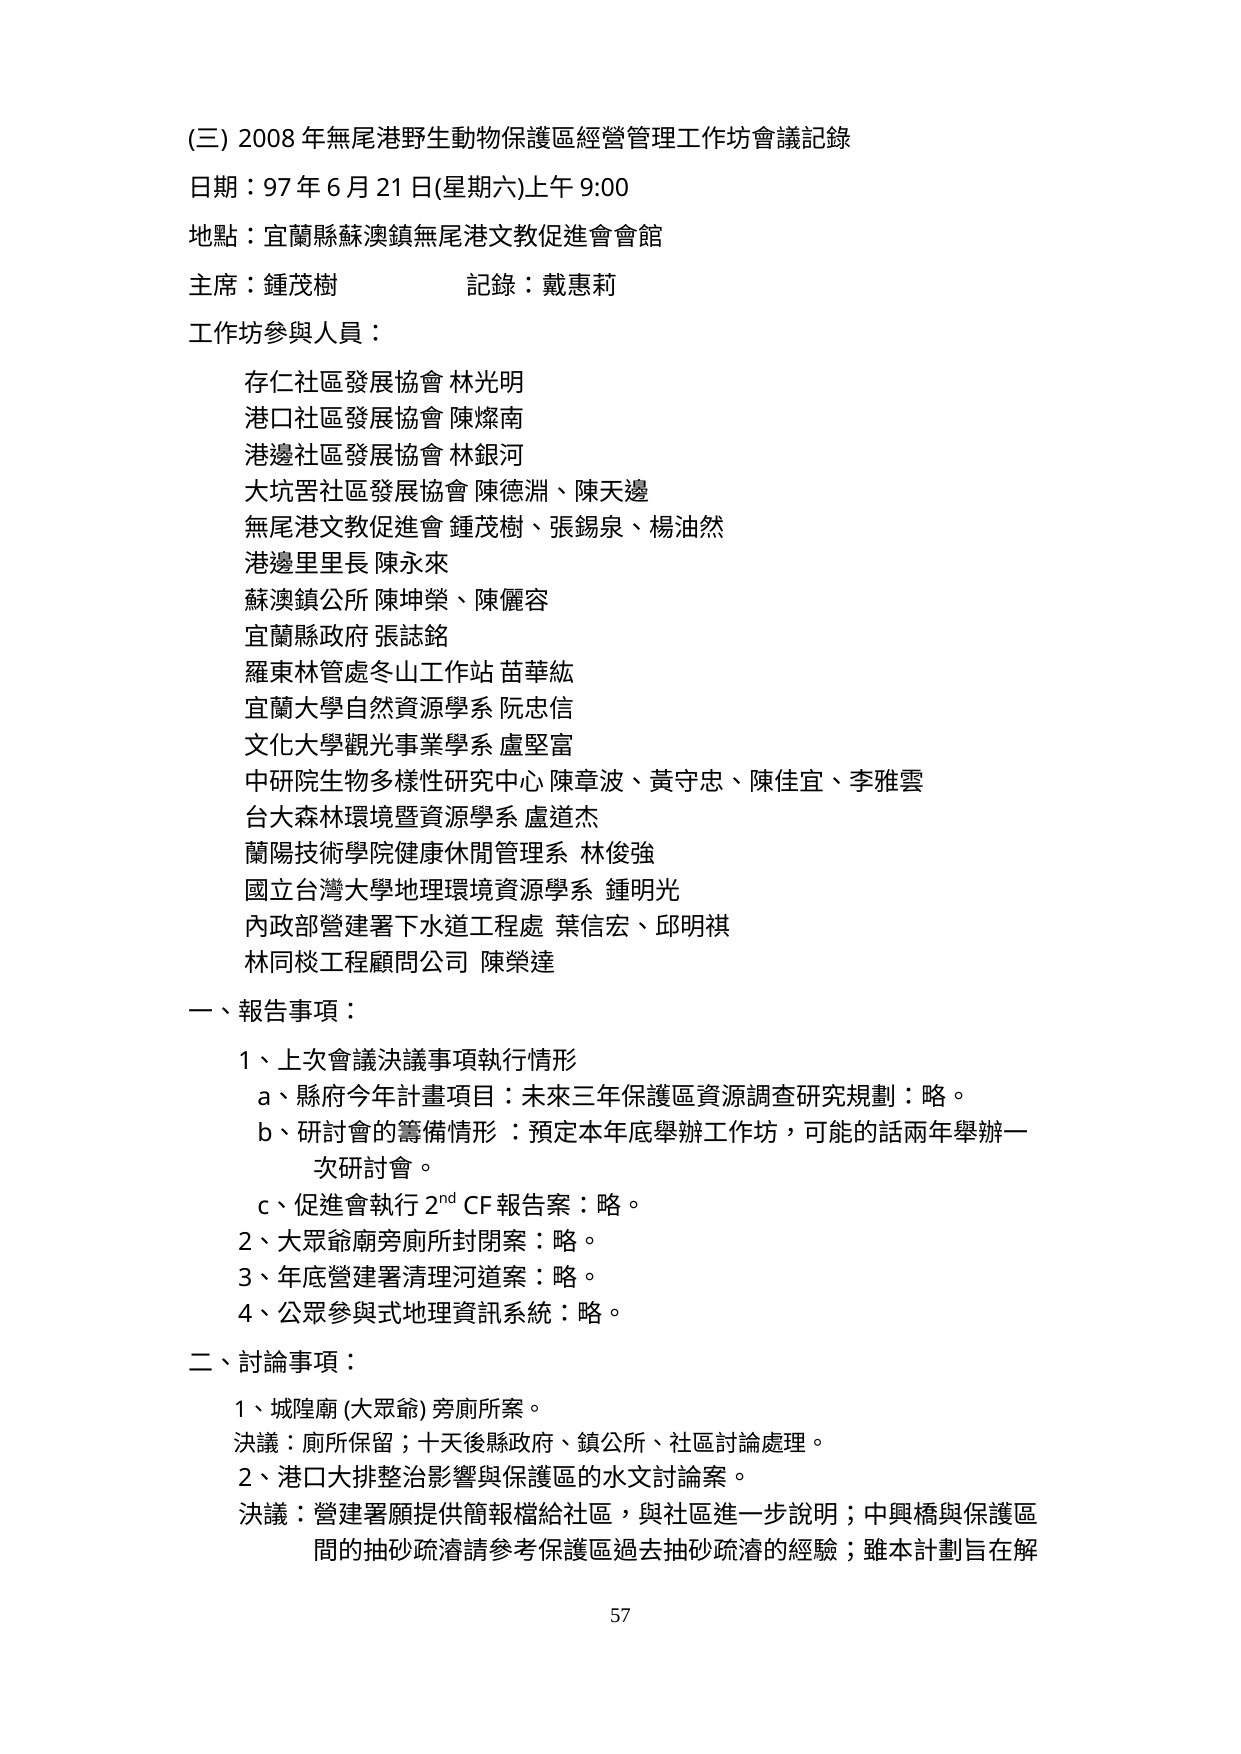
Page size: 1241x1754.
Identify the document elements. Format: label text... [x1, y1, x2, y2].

text 內政部營建署下水道工程處 葉信宏、邱明祺 [236, 906, 1052, 943]
list 1、城隍廟 (大眾爺) 旁廁所案。 [188, 1391, 1052, 1425]
text 林同棪工程顧問公司 陳榮達 [236, 943, 1052, 979]
text 工作坊參與人員： [188, 314, 1052, 350]
text 主席：鍾茂樹 記錄：戴惠莉 [188, 265, 1052, 301]
text 羅東林管處冬山工作站 苗華紘 [236, 653, 1052, 689]
text 3、年底營建署清理河道案：略。 [188, 1258, 1052, 1294]
list 決議：廁所保留；十天後縣政府、鎮公所、社區討論處理。 [188, 1425, 1052, 1458]
text 蘭陽技術學院健康休閒管理系 林俊強 [236, 834, 1052, 870]
text a、縣府今年計畫項目：未來三年保護區資源調查研究規劃：略。 [188, 1076, 1052, 1113]
text 港口社區發展協會 陳燦南 [236, 399, 1052, 435]
text 日期：97年6月21日(星期六)上午9:00 [188, 168, 1052, 204]
text 無尾港文教促進會 鍾茂樹、張錫泉、楊油然 [236, 508, 1052, 544]
text 大坑罟社區發展協會 陳德淵、陳天邊 [236, 471, 1052, 508]
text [238, 1494, 1052, 1567]
text 一、報告事項： [188, 991, 1052, 1028]
text 二、討論事項： [188, 1343, 1052, 1379]
text 台大森林環境暨資源學系 盧道杰 [236, 798, 1052, 834]
text c、促進會執行2nd CF報告案：略。 [188, 1185, 1052, 1221]
text 港邊里里長 陳永來 [236, 544, 1052, 580]
text 港邊社區發展協會 林銀河 [236, 435, 1052, 471]
text 宜蘭縣政府 張誌銘 [236, 616, 1052, 653]
text 文化大學觀光事業學系 盧堅富 [236, 725, 1052, 761]
text 中研院生物多樣性研究中心 陳章波、黃守忠、陳佳宜、李雅雲 [236, 761, 1052, 798]
text 4、公眾參與式地理資訊系統：略。 [188, 1294, 1052, 1330]
text 1、上次會議決議事項執行情形 [188, 1040, 1052, 1076]
text 蘇澳鎮公所 陳坤榮、陳儷容 [236, 580, 1052, 616]
text 地點：宜蘭縣蘇澳鎮無尾港文教促進會會館 [188, 216, 1052, 253]
text 2、港口大排整治影響與保護區的水文討論案。 [238, 1458, 1052, 1494]
text 存仁社區發展協會 林光明 [236, 363, 1052, 399]
text 宜蘭大學自然資源學系 阮忠信 [236, 689, 1052, 725]
list 2008 年無尾港野生動物保護區經營管理工作坊會議記錄 [188, 119, 1052, 155]
text b、研討會的籌備情形 ：預定本年底舉辦工作坊，可能的話兩年舉辦一次研討會。 [238, 1113, 1052, 1185]
text 2、大眾爺廟旁廁所封閉案：略。 [188, 1221, 1052, 1258]
text 國立台灣大學地理環境資源學系 鍾明光 [236, 870, 1052, 906]
